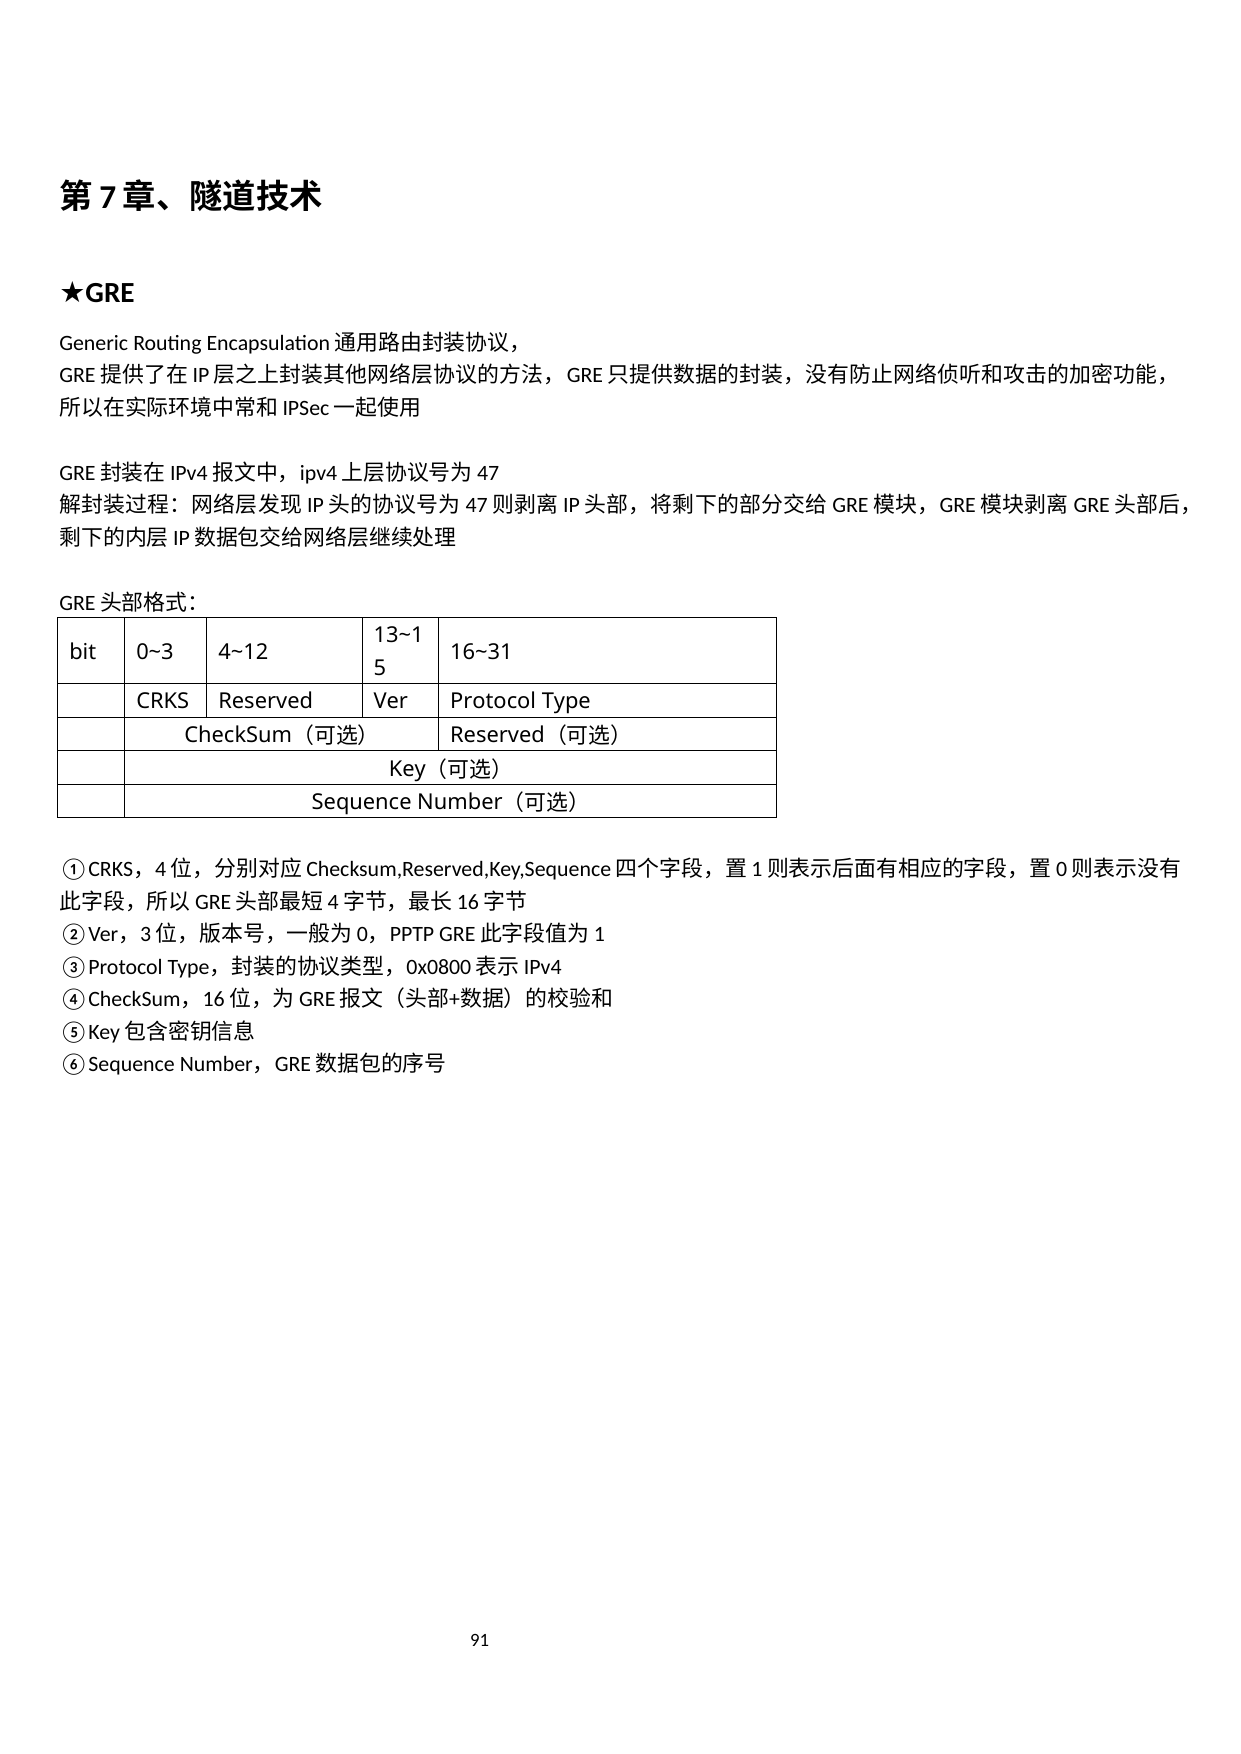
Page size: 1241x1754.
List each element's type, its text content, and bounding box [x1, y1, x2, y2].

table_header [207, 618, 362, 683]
text GRE封装在IPv4报文中，ipv4上层协议号为47 [59, 454, 1181, 487]
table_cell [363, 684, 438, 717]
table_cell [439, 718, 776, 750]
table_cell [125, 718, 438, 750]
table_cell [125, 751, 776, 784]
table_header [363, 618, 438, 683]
text ⑥Sequence Number，GRE数据包的序号 [59, 1046, 1181, 1078]
text ④CheckSum，16位，为GRE报文（头部+数据）的校验和 [59, 981, 1181, 1013]
text ①CRKS，4位，分别对应Checksum,Reserved,Key,Sequence四个字段，置1则表示后面有相应的字段，置0则表示没有此字段，所以GRE头部最短4字节，最长16字节 [59, 851, 1181, 916]
text 第7章、隧道技术 [59, 162, 1181, 227]
text GRE头部格式： [59, 584, 1181, 617]
text ②Ver，3位，版本号，一般为0，PPTP GRE此字段值为1 [59, 916, 1181, 948]
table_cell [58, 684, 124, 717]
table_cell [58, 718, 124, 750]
text GRE提供了在IP层之上封装其他网络层协议的方法，GRE只提供数据的封装，没有防止网络侦听和攻击的加密功能，所以在实际环境中常和IPSec一起使用 [59, 357, 1181, 422]
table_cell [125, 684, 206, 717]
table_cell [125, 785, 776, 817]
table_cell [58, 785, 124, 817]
text ⑤Key包含密钥信息 [59, 1013, 1181, 1046]
text ★GRE [59, 259, 1181, 324]
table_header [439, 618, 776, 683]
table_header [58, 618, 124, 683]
text 解封装过程：网络层发现IP头的协议号为47则剥离IP头部，将剩下的部分交给GRE模块，GRE模块剥离GRE头部后，剩下的内层IP数据包交给网络层继续处理 [59, 487, 1181, 552]
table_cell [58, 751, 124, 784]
text Generic Routing Encapsulation通用路由封装协议， [59, 324, 1181, 357]
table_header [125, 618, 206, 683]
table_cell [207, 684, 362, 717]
text ③Protocol Type，封装的协议类型，0x0800表示IPv4 [59, 948, 1181, 981]
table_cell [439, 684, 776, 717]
